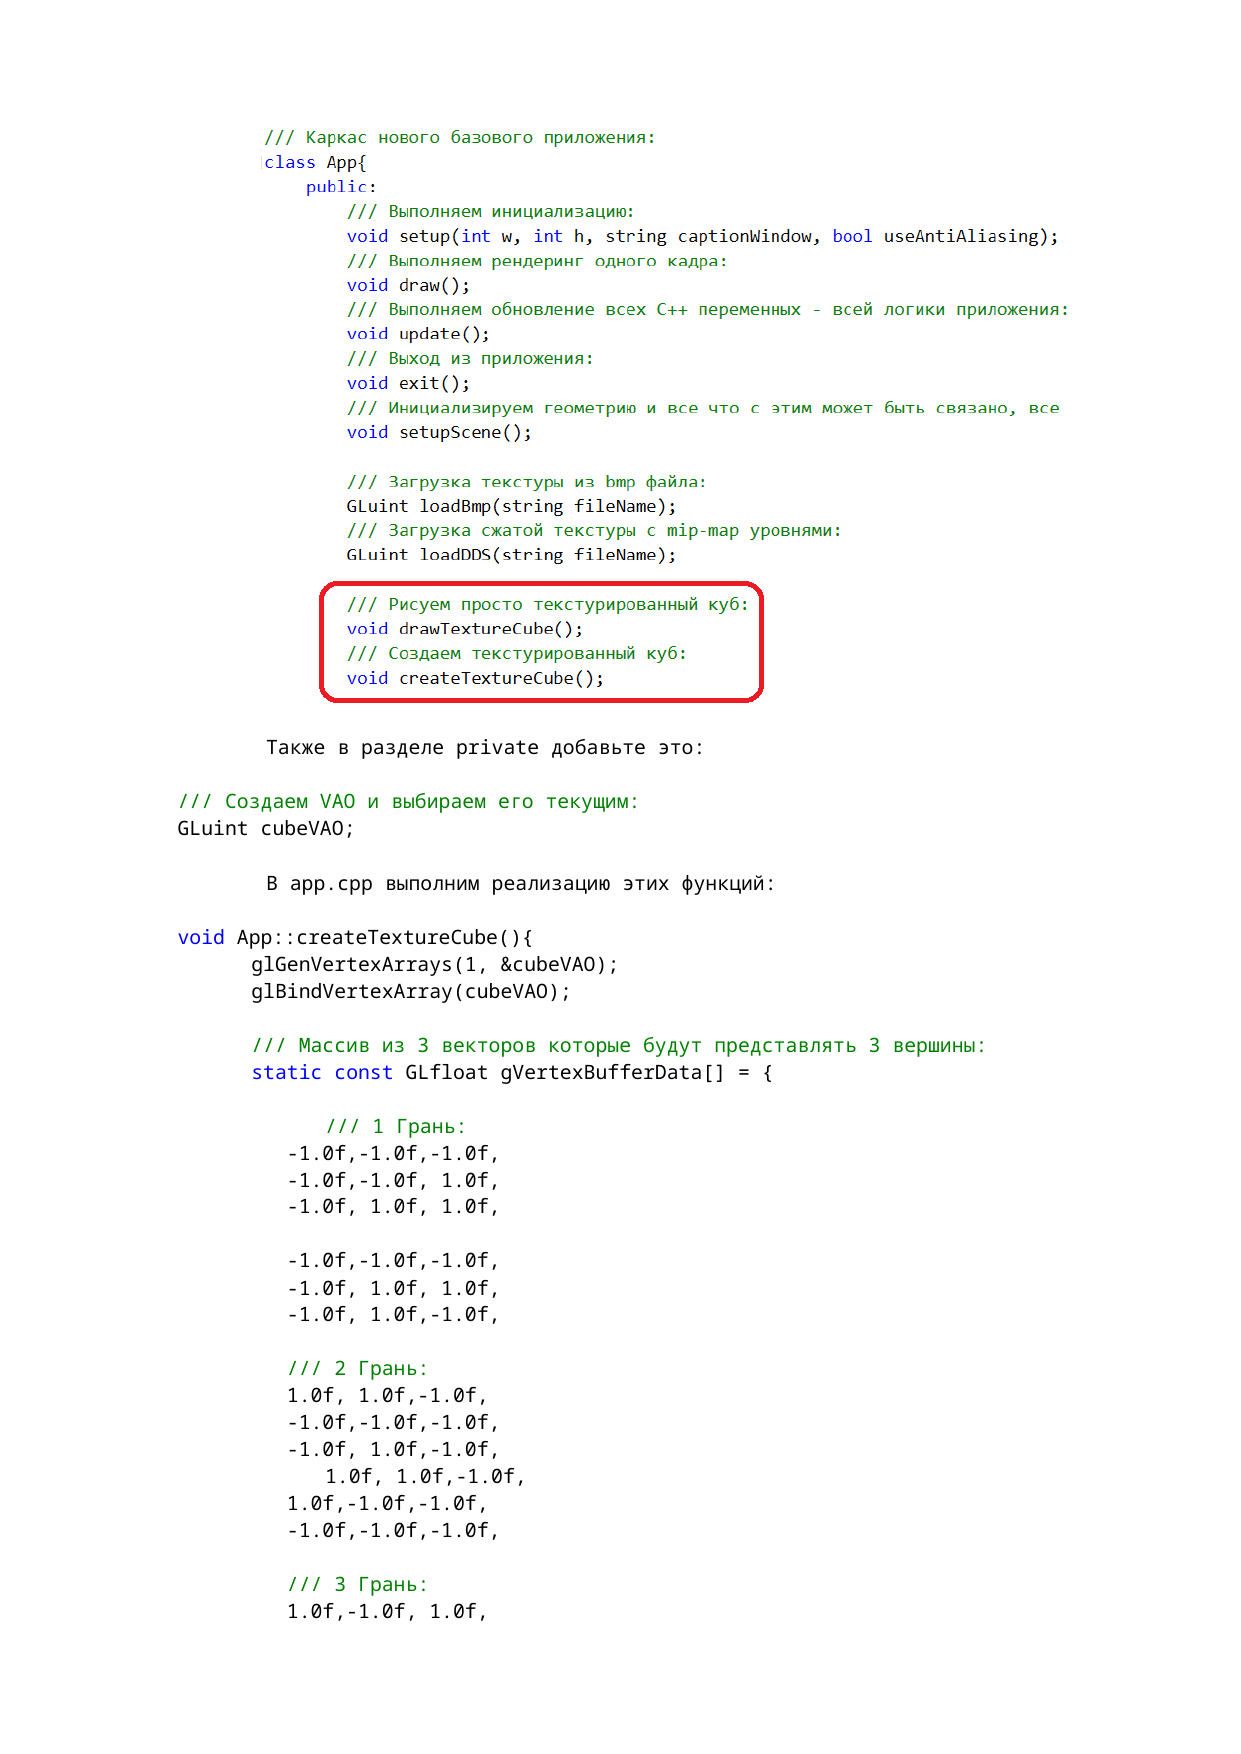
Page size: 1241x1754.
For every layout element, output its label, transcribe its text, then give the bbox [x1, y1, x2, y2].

text 1.0f,-1.0f,-1.0f, [177, 1489, 1152, 1517]
text /// 3 Грань: [177, 1571, 1152, 1597]
text /// Создаем VAO и выбираем его текущим: [177, 787, 1152, 814]
text -1.0f, 1.0f,-1.0f, [177, 1301, 1152, 1328]
text /// 1 Грань: [177, 1112, 1152, 1139]
text Также в разделе private добавьте это: [177, 733, 1152, 760]
text -1.0f,-1.0f,-1.0f, [177, 1139, 1152, 1166]
text -1.0f,-1.0f,-1.0f, [177, 1517, 1152, 1543]
text 1.0f,-1.0f, 1.0f, [177, 1597, 1152, 1624]
text -1.0f,-1.0f,-1.0f, [177, 1247, 1152, 1274]
text glGenVertexArrays(1, &cubeVAO); [177, 950, 1152, 977]
text 1.0f, 1.0f,-1.0f, [177, 1463, 1152, 1489]
text -1.0f, 1.0f, 1.0f, [177, 1193, 1152, 1220]
text -1.0f,-1.0f,-1.0f, [177, 1409, 1152, 1436]
text /// Массив из 3 векторов которые будут представлять 3 вершины: [177, 1031, 1152, 1058]
text 1.0f, 1.0f,-1.0f, [177, 1382, 1152, 1409]
text -1.0f, 1.0f,-1.0f, [177, 1436, 1152, 1463]
text glBindVertexArray(cubeVAO); [177, 977, 1152, 1004]
text /// 2 Грань: [177, 1355, 1152, 1382]
picture [261, 118, 1068, 707]
text GLuint cubeVAO; [177, 814, 1152, 841]
text -1.0f, 1.0f, 1.0f, [177, 1274, 1152, 1301]
text -1.0f,-1.0f, 1.0f, [177, 1166, 1152, 1193]
text В app.cpp выполним реализацию этих функций: [177, 869, 1152, 896]
text static const GLfloat gVertexBufferData[] = { [177, 1058, 1152, 1085]
text void App::createTextureCube(){ [177, 923, 1152, 950]
